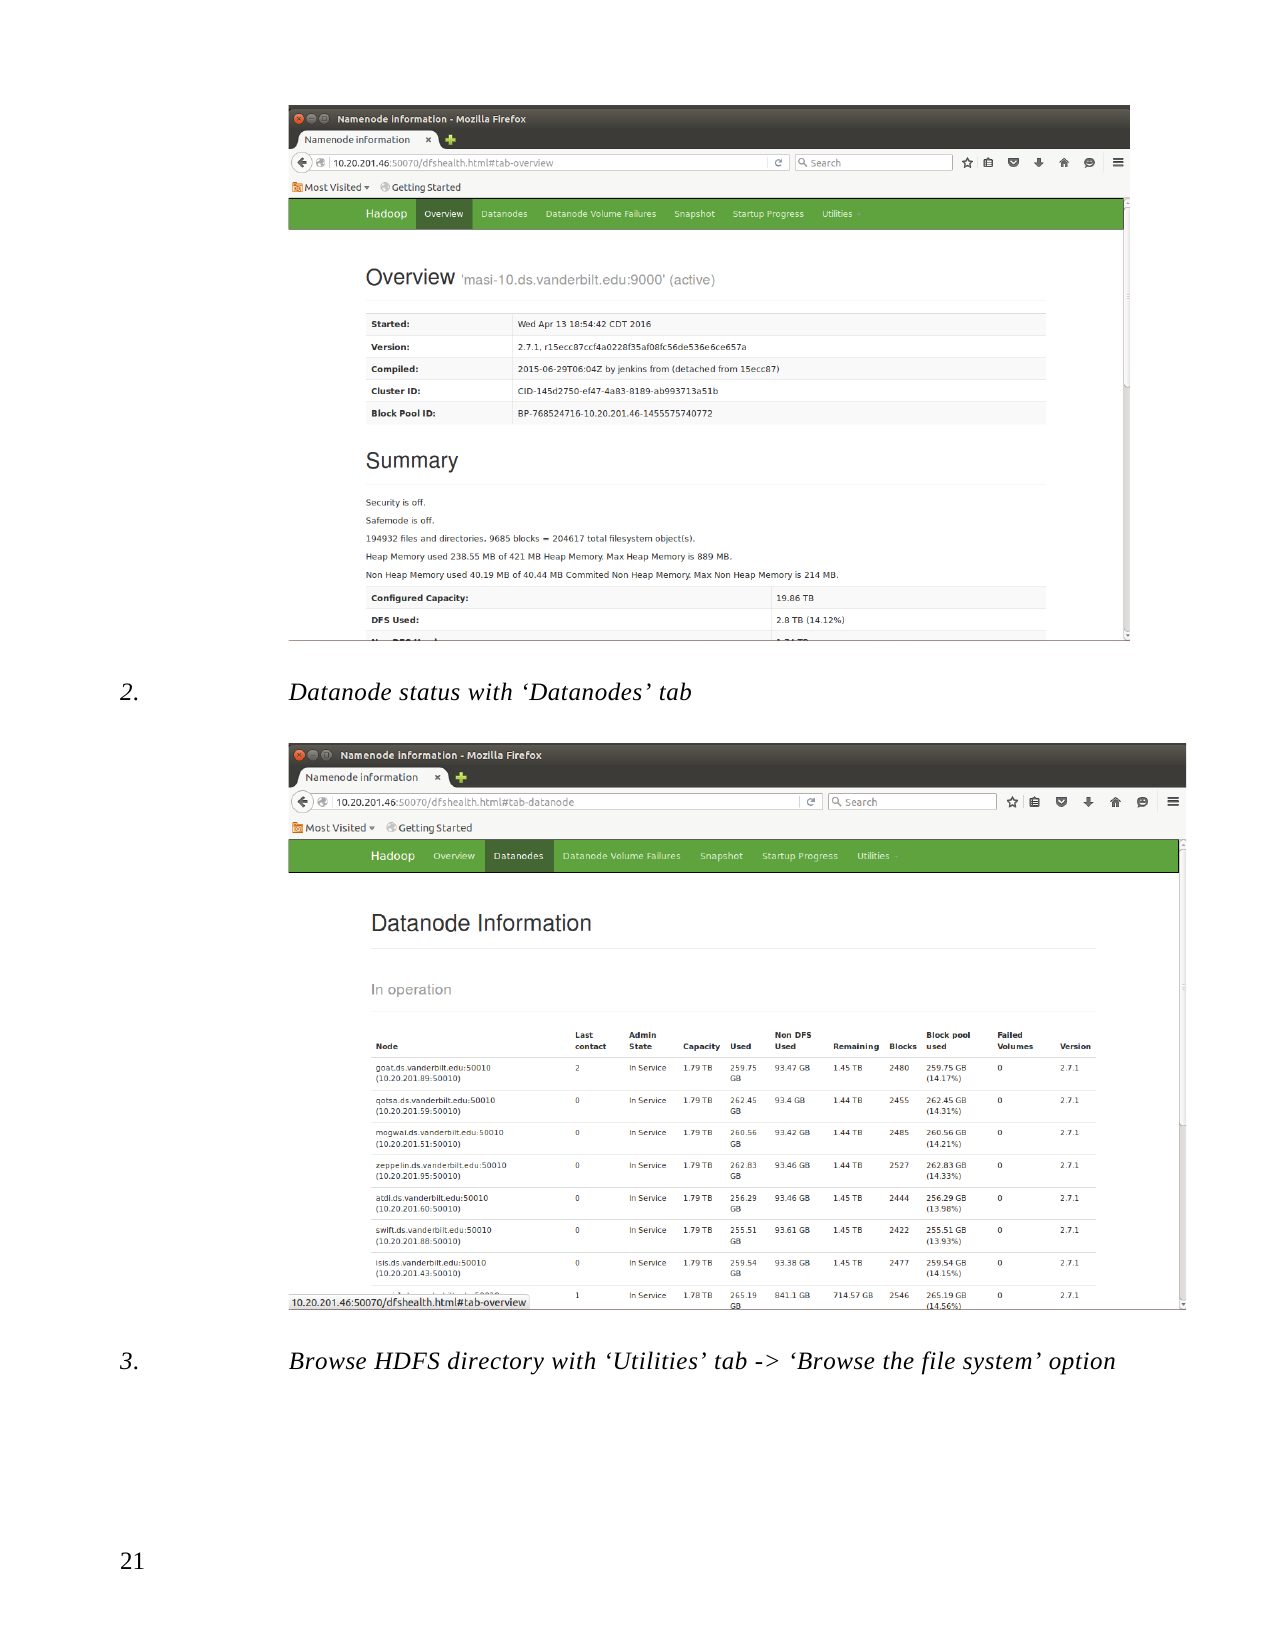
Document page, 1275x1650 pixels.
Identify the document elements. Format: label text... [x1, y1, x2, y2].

picture [288, 743, 1187, 1310]
subtitle Browse HDFS directory with ‘Utilities’ tab -> ‘Browse the file system’ option [120, 1346, 1170, 1375]
picture [288, 105, 1130, 641]
subtitle Datanode status with ‘Datanodes’ tab [120, 677, 1170, 706]
